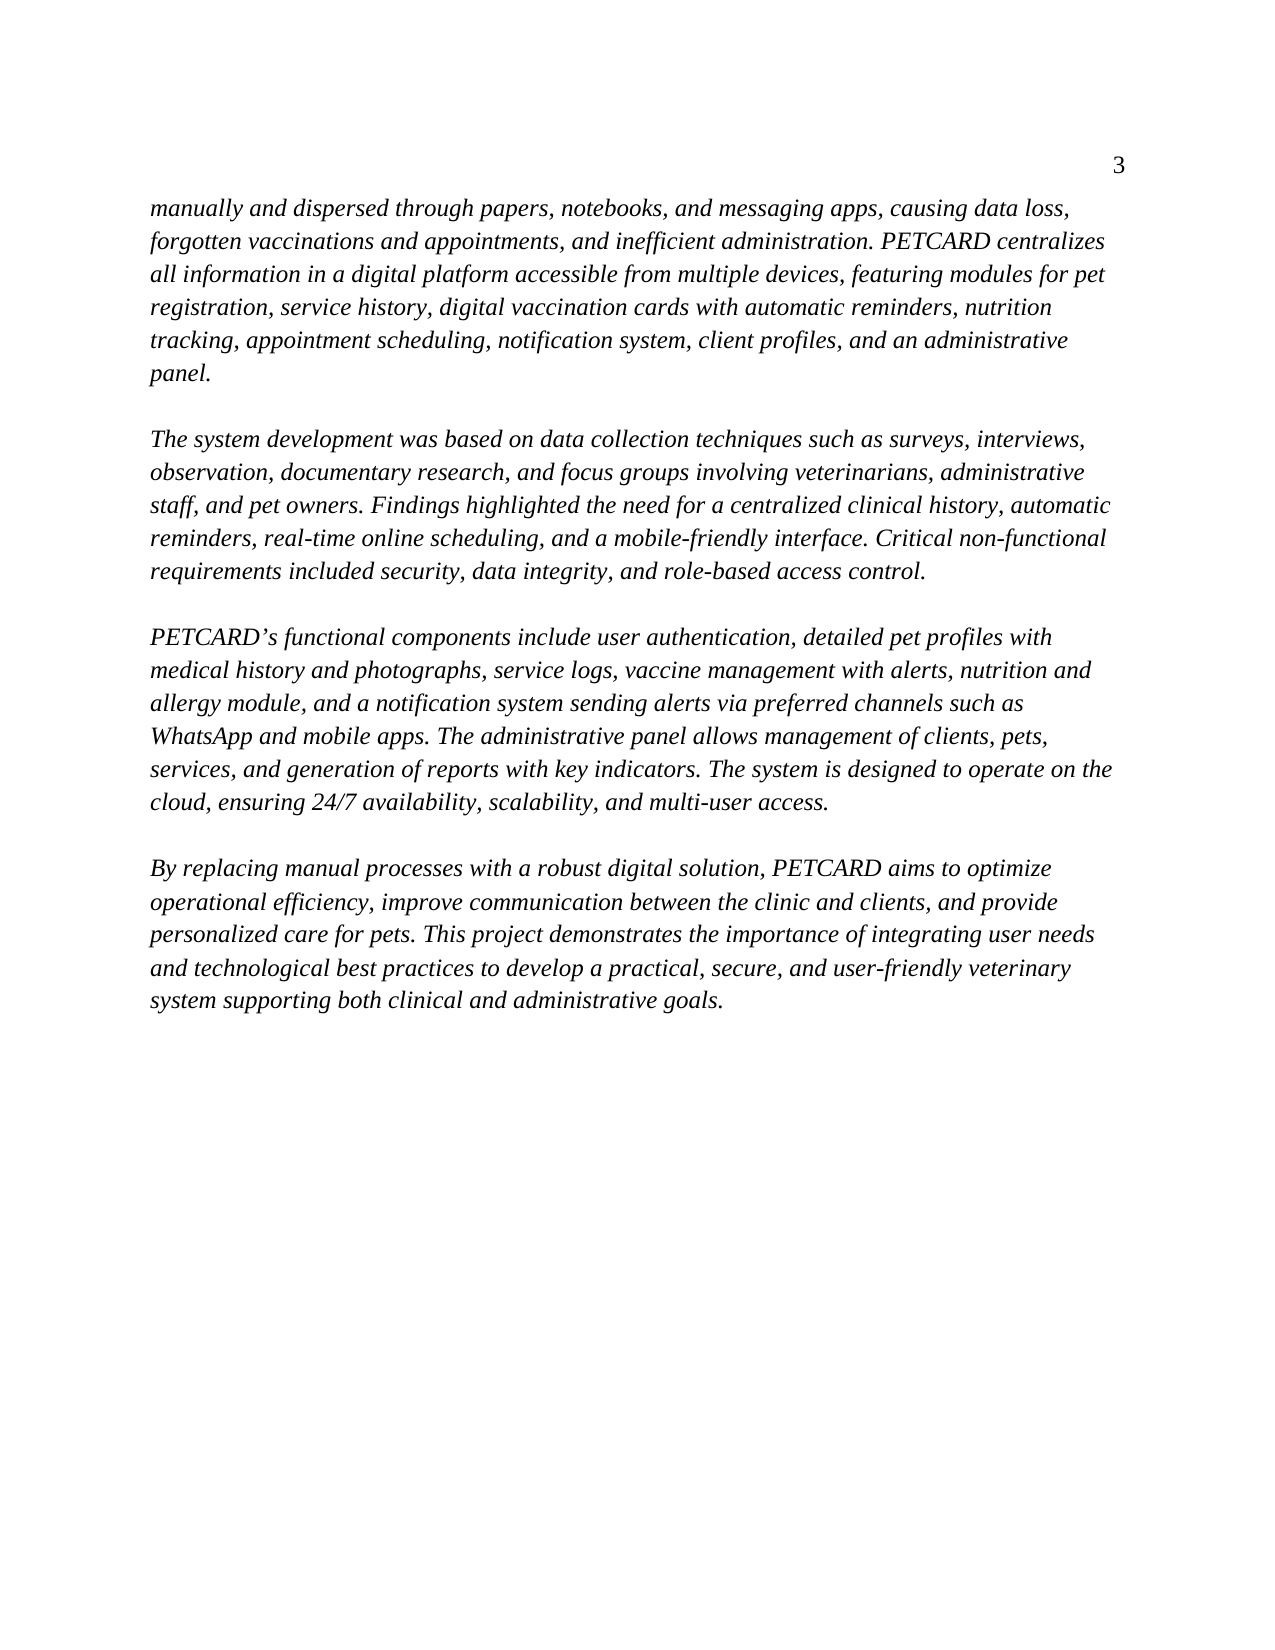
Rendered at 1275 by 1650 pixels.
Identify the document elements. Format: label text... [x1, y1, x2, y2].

text By replacing manual processes with a robust digital solution, PETCARD aims to optimize operational efficiency, improve communication between the clinic and clients, and provide personalized care for pets. This project demonstrates the importance of integrating user needs and technological best practices to develop a practical, secure, and user-friendly veterinary system supporting both clinical and administrative goals. [150, 853, 1125, 1014]
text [150, 193, 1125, 387]
text The system development was based on data collection techniques such as surveys, interviews, observation, documentary research, and focus groups involving veterinarians, administrative staff, and pet owners. Findings highlighted the need for a centralized clinical history, automatic reminders, real-time online scheduling, and a mobile-friendly interface. Critical non-functional requirements included security, data integrity, and role-based access control. [150, 424, 1125, 585]
text PETCARD’s functional components include user authentication, detailed pet profiles with medical history and photographs, service logs, vaccine management with alerts, nutrition and allergy module, and a notification system sending alerts via preferred channels such as WhatsApp and mobile apps. The administrative panel allows management of clients, pets, services, and generation of reports with key indicators. The system is designed to operate on the cloud, ensuring 24/7 availability, scalability, and multi-user access. [150, 622, 1125, 816]
